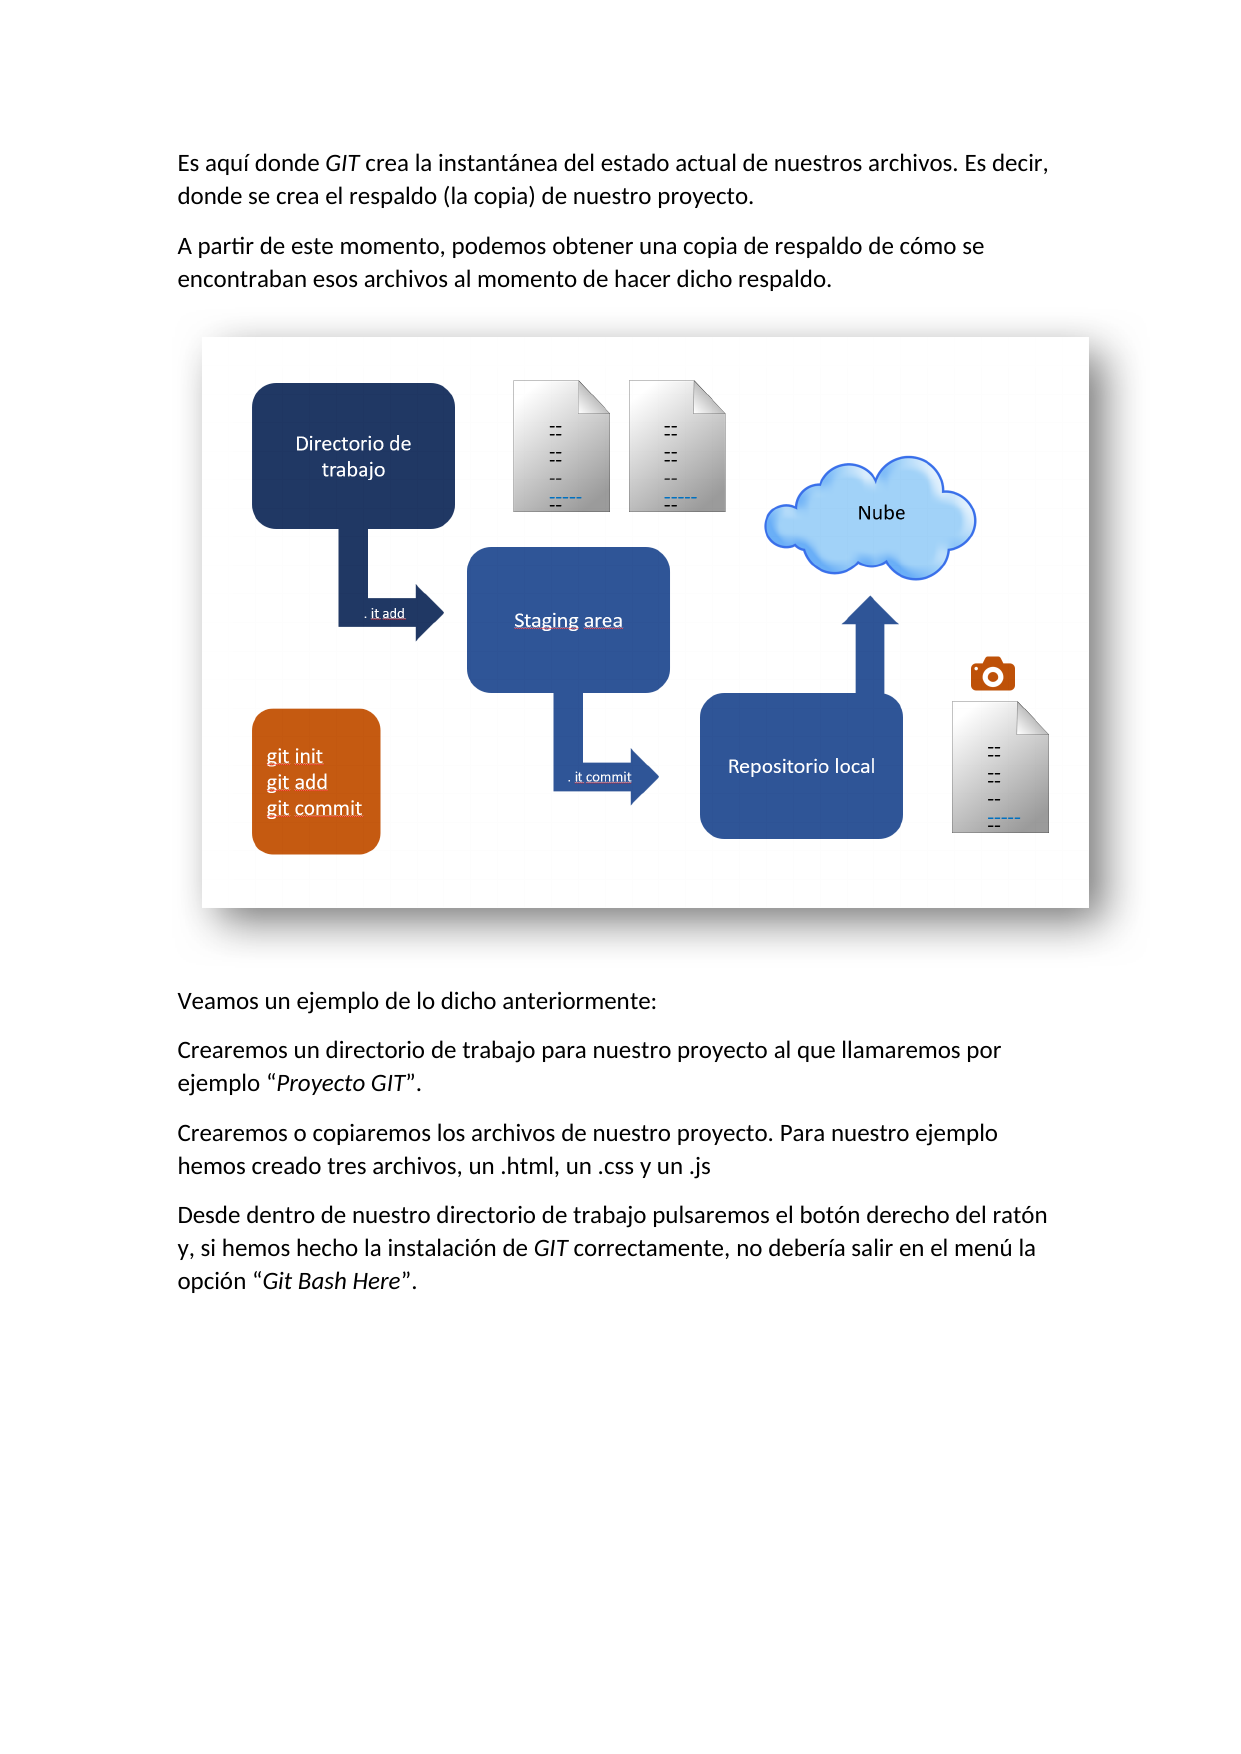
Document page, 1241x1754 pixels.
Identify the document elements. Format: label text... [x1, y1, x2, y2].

text A partir de este momento, podemos obtener una copia de respaldo de cómo se encontraban esos archivos al momento de hacer dicho respaldo. [177, 230, 1063, 293]
text Veamos un ejemplo de lo dicho anteriormente: [177, 985, 1063, 1015]
picture [202, 337, 1089, 908]
text Crearemos un directorio de trabajo para nuestro proyecto al que llamaremos por ejemplo “Proyecto GIT”. [177, 1034, 1063, 1098]
text Es aquí donde GIT crea la instantánea del estado actual de nuestros archivos. Es decir, donde se crea el respaldo (la copia) de nuestro proyecto. [177, 148, 1063, 211]
text Desde dentro de nuestro directorio de trabajo pulsaremos el botón derecho del ratón y, si hemos hecho la instalación de GIT correctamente, no debería salir en el menú la opción “Git Bash Here”. [177, 1199, 1063, 1296]
text Crearemos o copiaremos los archivos de nuestro proyecto. Para nuestro ejemplo hemos creado tres archivos, un .html, un .css y un .js [177, 1117, 1063, 1180]
